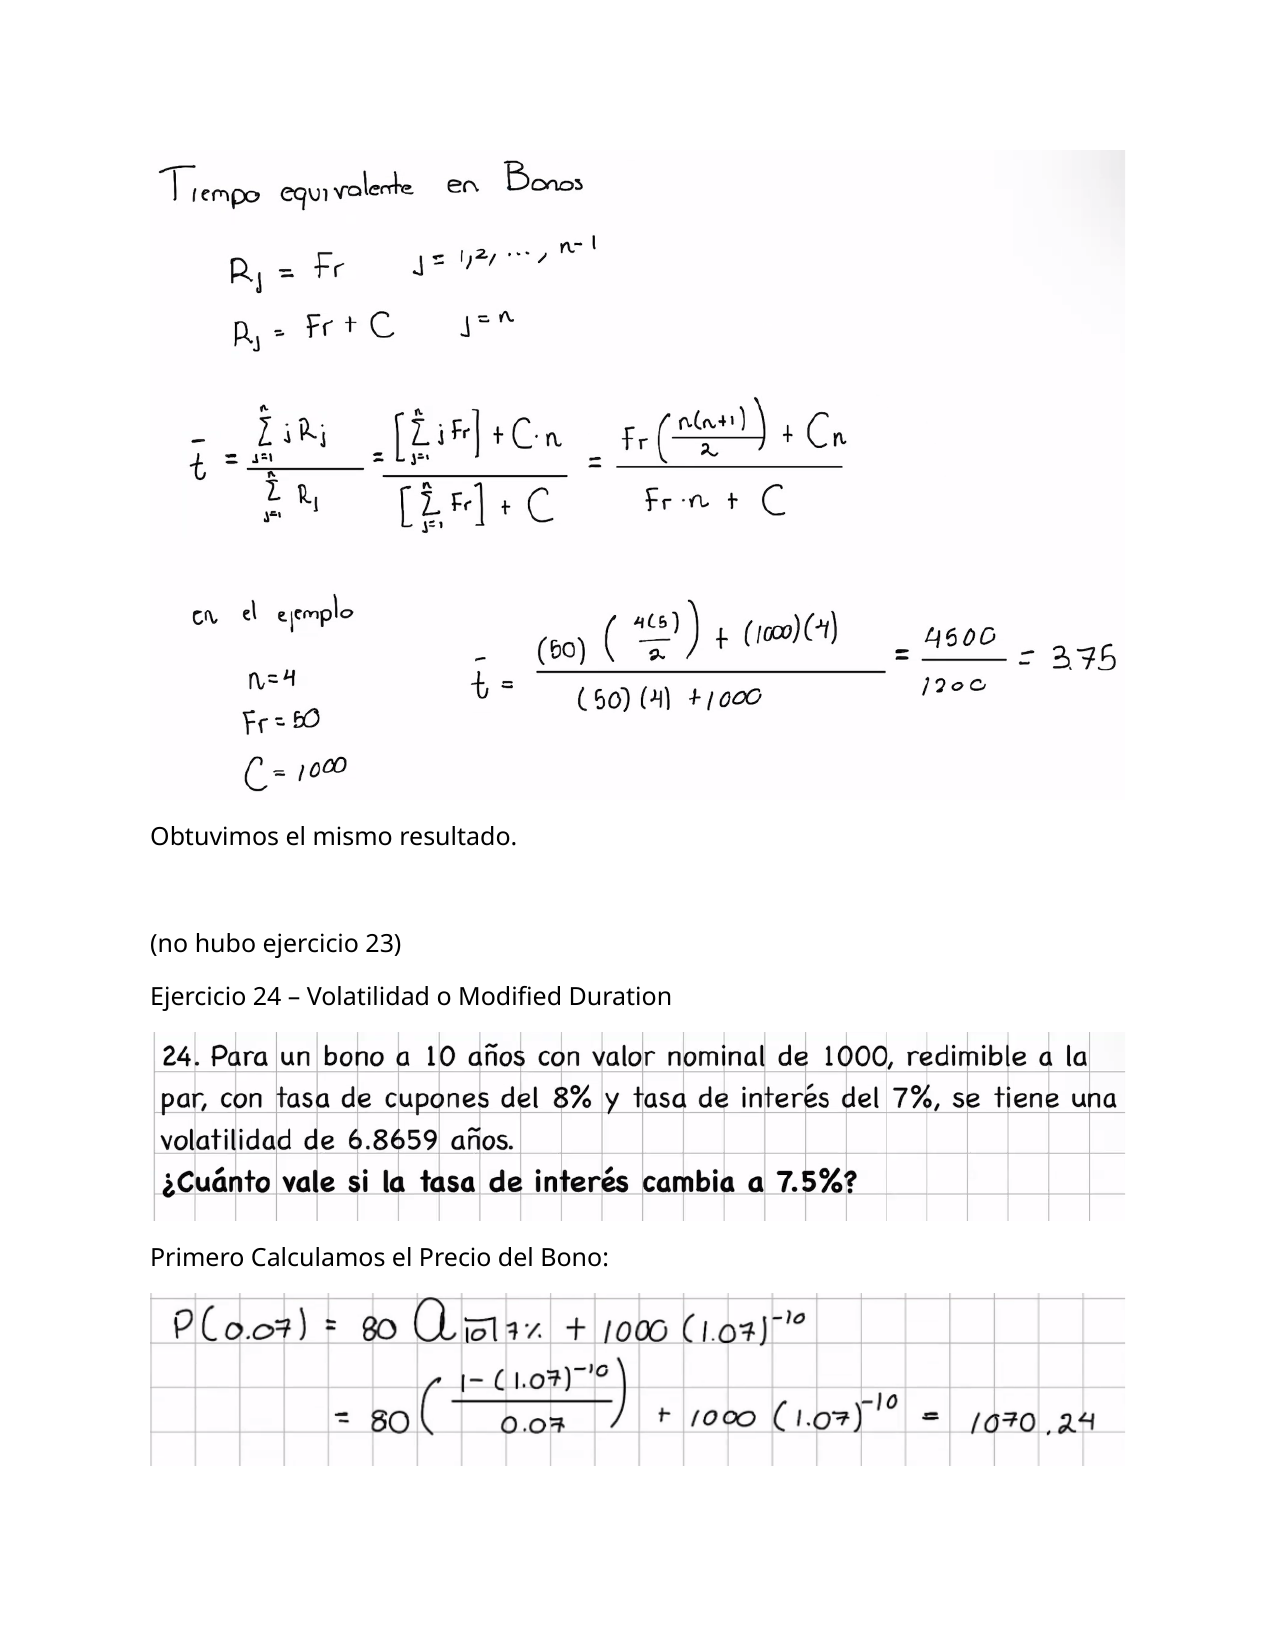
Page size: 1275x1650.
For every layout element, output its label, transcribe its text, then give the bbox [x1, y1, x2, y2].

text Obtuvimos el mismo resultado. [150, 818, 1125, 853]
text (no hubo ejercicio 23) [150, 925, 1125, 959]
picture [150, 1293, 1125, 1466]
picture [150, 1032, 1125, 1221]
text Ejercicio 24 – Volatilidad o Modified Duration [150, 979, 1125, 1013]
text Primero Calculamos el Precio del Bono: [150, 1240, 1125, 1274]
picture [150, 150, 1125, 800]
